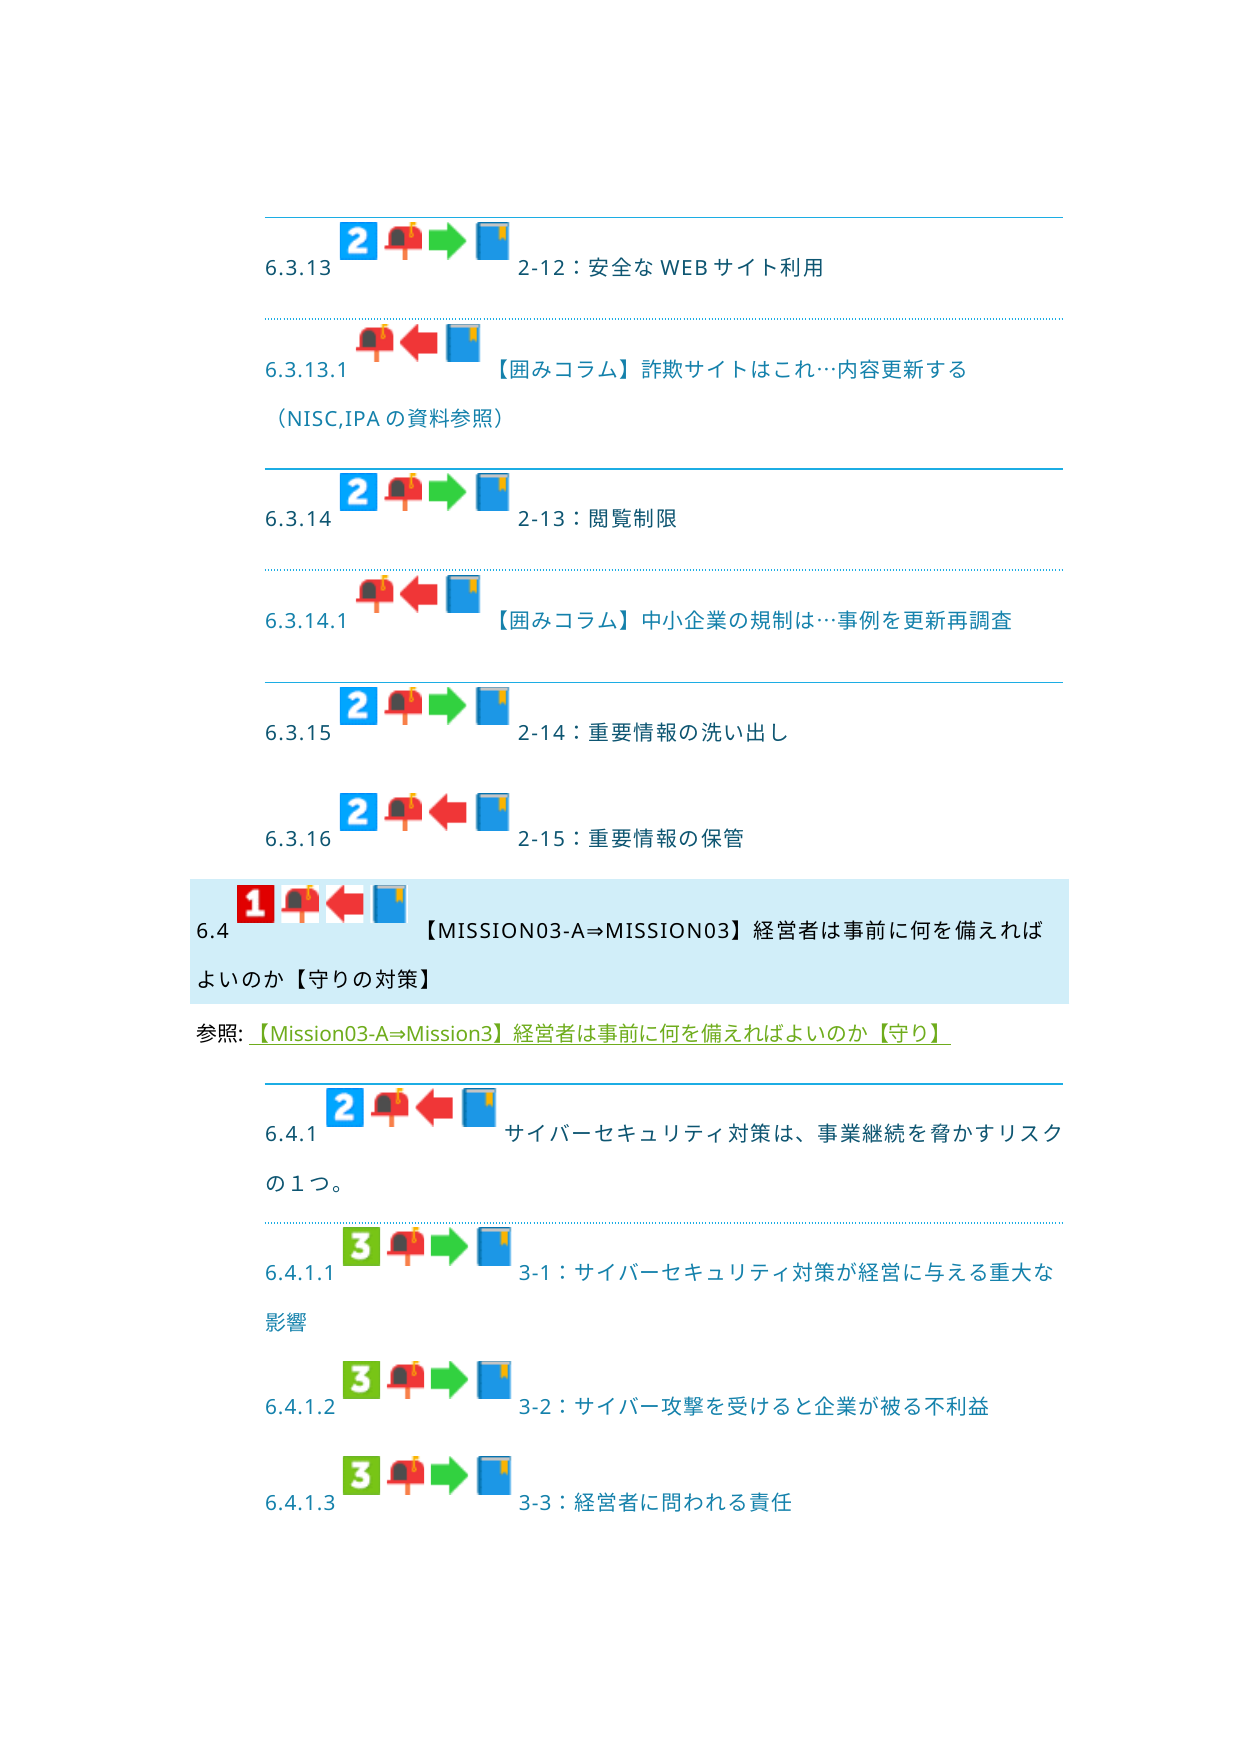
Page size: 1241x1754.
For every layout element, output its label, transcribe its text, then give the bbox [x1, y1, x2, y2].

picture [339, 687, 378, 725]
picture [355, 575, 394, 613]
picture [355, 324, 394, 362]
picture [443, 324, 482, 362]
text サイバーセキュリティ対策は、事業継続を脅かすリスクの１つ。 [265, 1085, 1063, 1201]
picture [370, 1088, 409, 1127]
picture [428, 222, 467, 260]
picture [384, 473, 422, 511]
picture [473, 222, 511, 260]
picture [428, 687, 467, 725]
picture [342, 1456, 381, 1495]
picture [342, 1227, 381, 1266]
picture [326, 885, 364, 923]
text 3-3：経営者に問われる責任 [265, 1451, 1063, 1532]
picture [342, 1361, 381, 1399]
text 2-12：安全なWebサイト利用 [265, 218, 1063, 297]
picture [443, 575, 482, 613]
picture [399, 324, 438, 362]
picture [430, 1361, 469, 1399]
picture [474, 1361, 513, 1399]
picture [384, 793, 422, 831]
picture [459, 1088, 498, 1127]
text 参照: 【Mission03-A⇒Mission3】経営者は事前に何を備えればよいのか【守り】 [196, 1014, 1063, 1052]
text 2-13：閲覧制限 [265, 470, 1063, 548]
text 【Mission03-A⇒Mission03】経営者は事前に何を備えればよいのか【守りの対策】 [196, 885, 1063, 997]
picture [474, 1227, 513, 1266]
text 2-15：重要情報の保管 [265, 788, 1063, 868]
picture [326, 1088, 364, 1127]
picture [415, 1088, 453, 1127]
picture [339, 222, 378, 260]
text 【囲みコラム】詐欺サイトはこれ…内容更新する（NISC,IPAの資料参照） [265, 318, 1063, 437]
text 3-2：サイバー攻撃を受けると企業が被る不利益 [265, 1355, 1063, 1436]
picture [386, 1456, 425, 1495]
picture [428, 473, 467, 511]
text 3-1：サイバーセキュリティ対策が経営に与える重大な影響 [265, 1222, 1063, 1340]
picture [281, 885, 319, 923]
text 2-14：重要情報の洗い出し [265, 683, 1063, 762]
picture [473, 687, 511, 725]
picture [384, 222, 422, 260]
picture [386, 1227, 425, 1266]
picture [384, 687, 422, 725]
picture [473, 473, 511, 511]
picture [386, 1361, 425, 1399]
picture [339, 793, 378, 831]
picture [399, 575, 438, 613]
picture [370, 885, 408, 923]
text 【囲みコラム】中小企業の規制は…事例を更新再調査 [265, 569, 1063, 650]
picture [237, 885, 275, 923]
picture [430, 1456, 469, 1495]
picture [430, 1227, 469, 1266]
picture [474, 1456, 513, 1495]
picture [428, 793, 467, 831]
picture [473, 793, 511, 831]
picture [339, 473, 378, 511]
